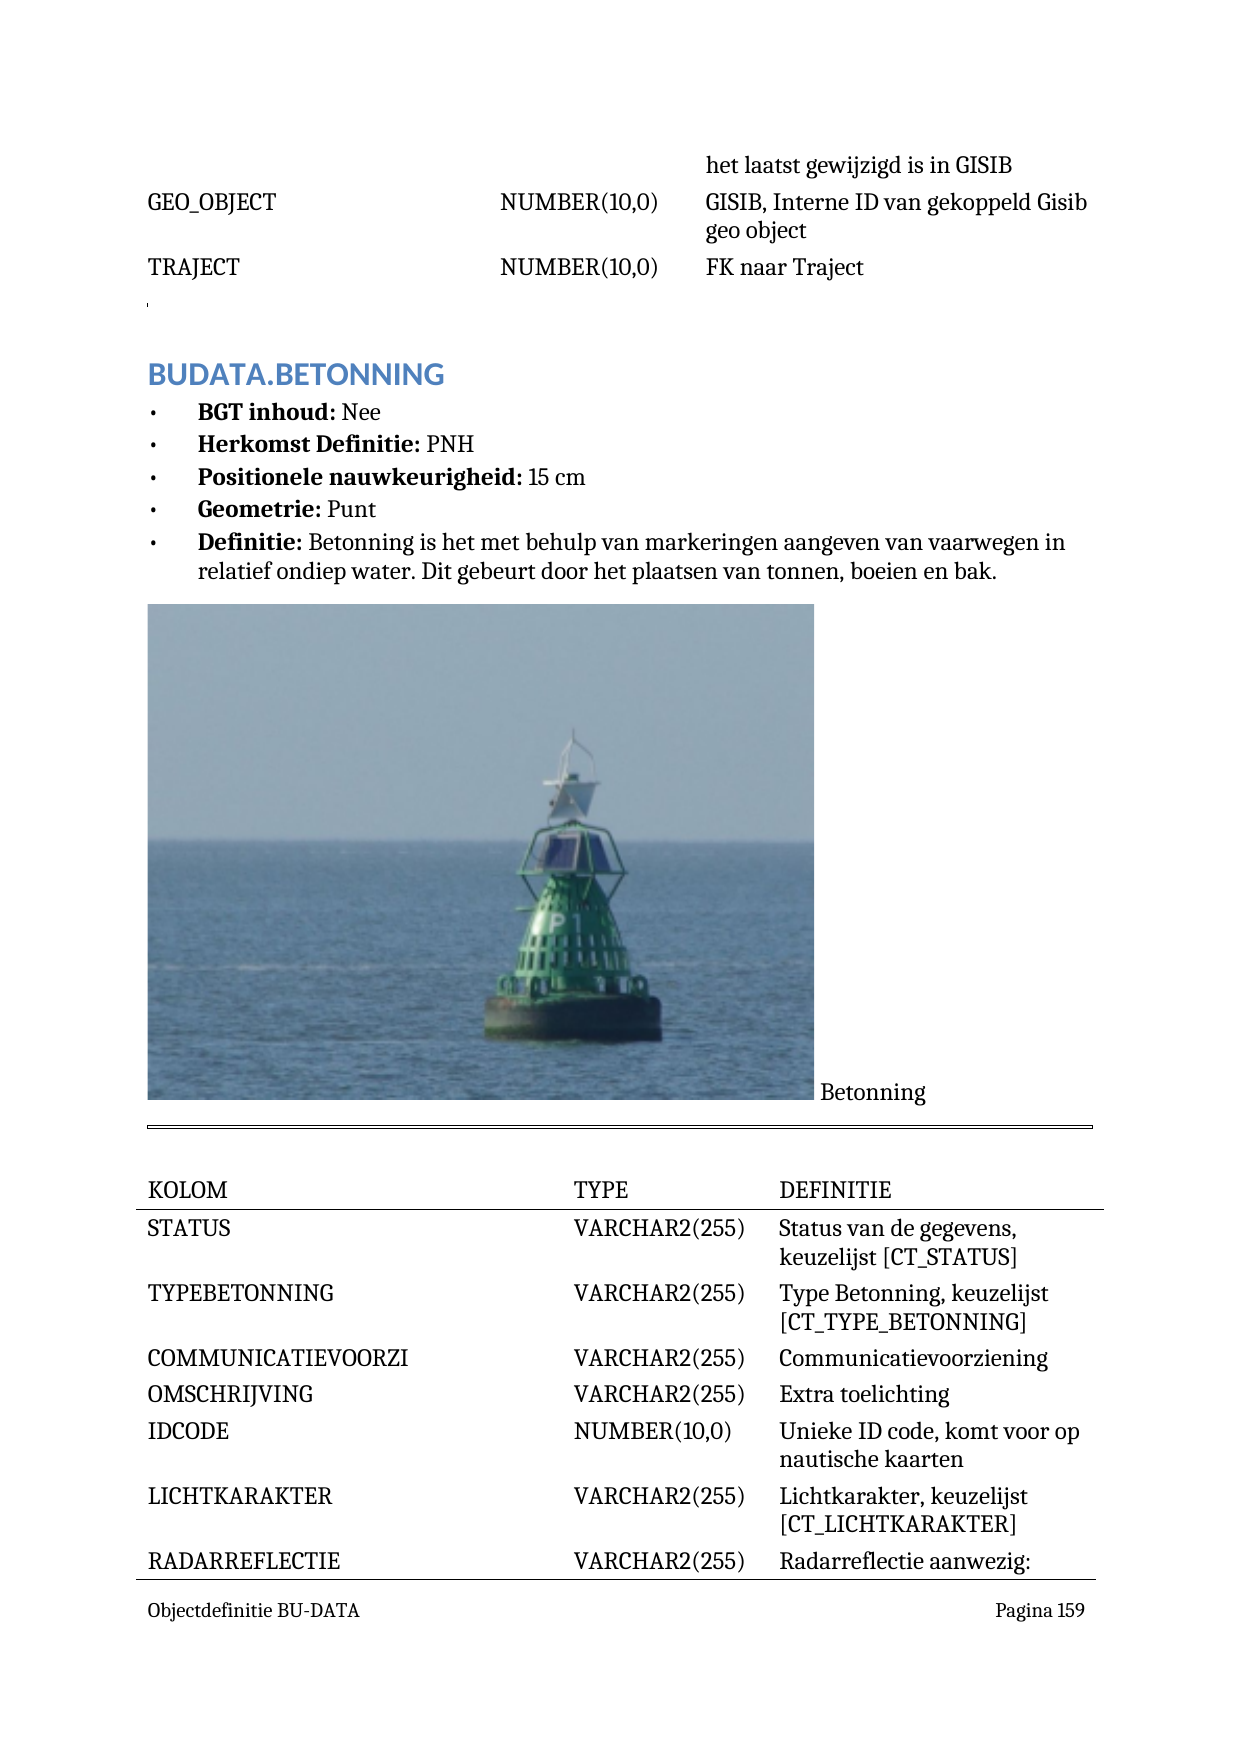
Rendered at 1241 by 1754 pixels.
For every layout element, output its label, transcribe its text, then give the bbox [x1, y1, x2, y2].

list Herkomst Definitie: PNH [148, 430, 1093, 459]
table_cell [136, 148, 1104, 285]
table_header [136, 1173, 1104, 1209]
list BGT inhoud: Nee [148, 398, 1093, 427]
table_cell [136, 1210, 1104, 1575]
list Positionele nauwkeurigheid: 15 cm [148, 463, 1093, 492]
picture [147, 604, 815, 1100]
list Definitie: Betonning is het met behulp van markeringen aangeven van vaarwegen in relatief ondiep water. Dit gebeurt door het plaatsen van tonnen, boeien en bak. [148, 528, 1093, 585]
list Geometrie: Punt [148, 495, 1093, 524]
subtitle BUDATA.BETONNING [148, 353, 1093, 394]
